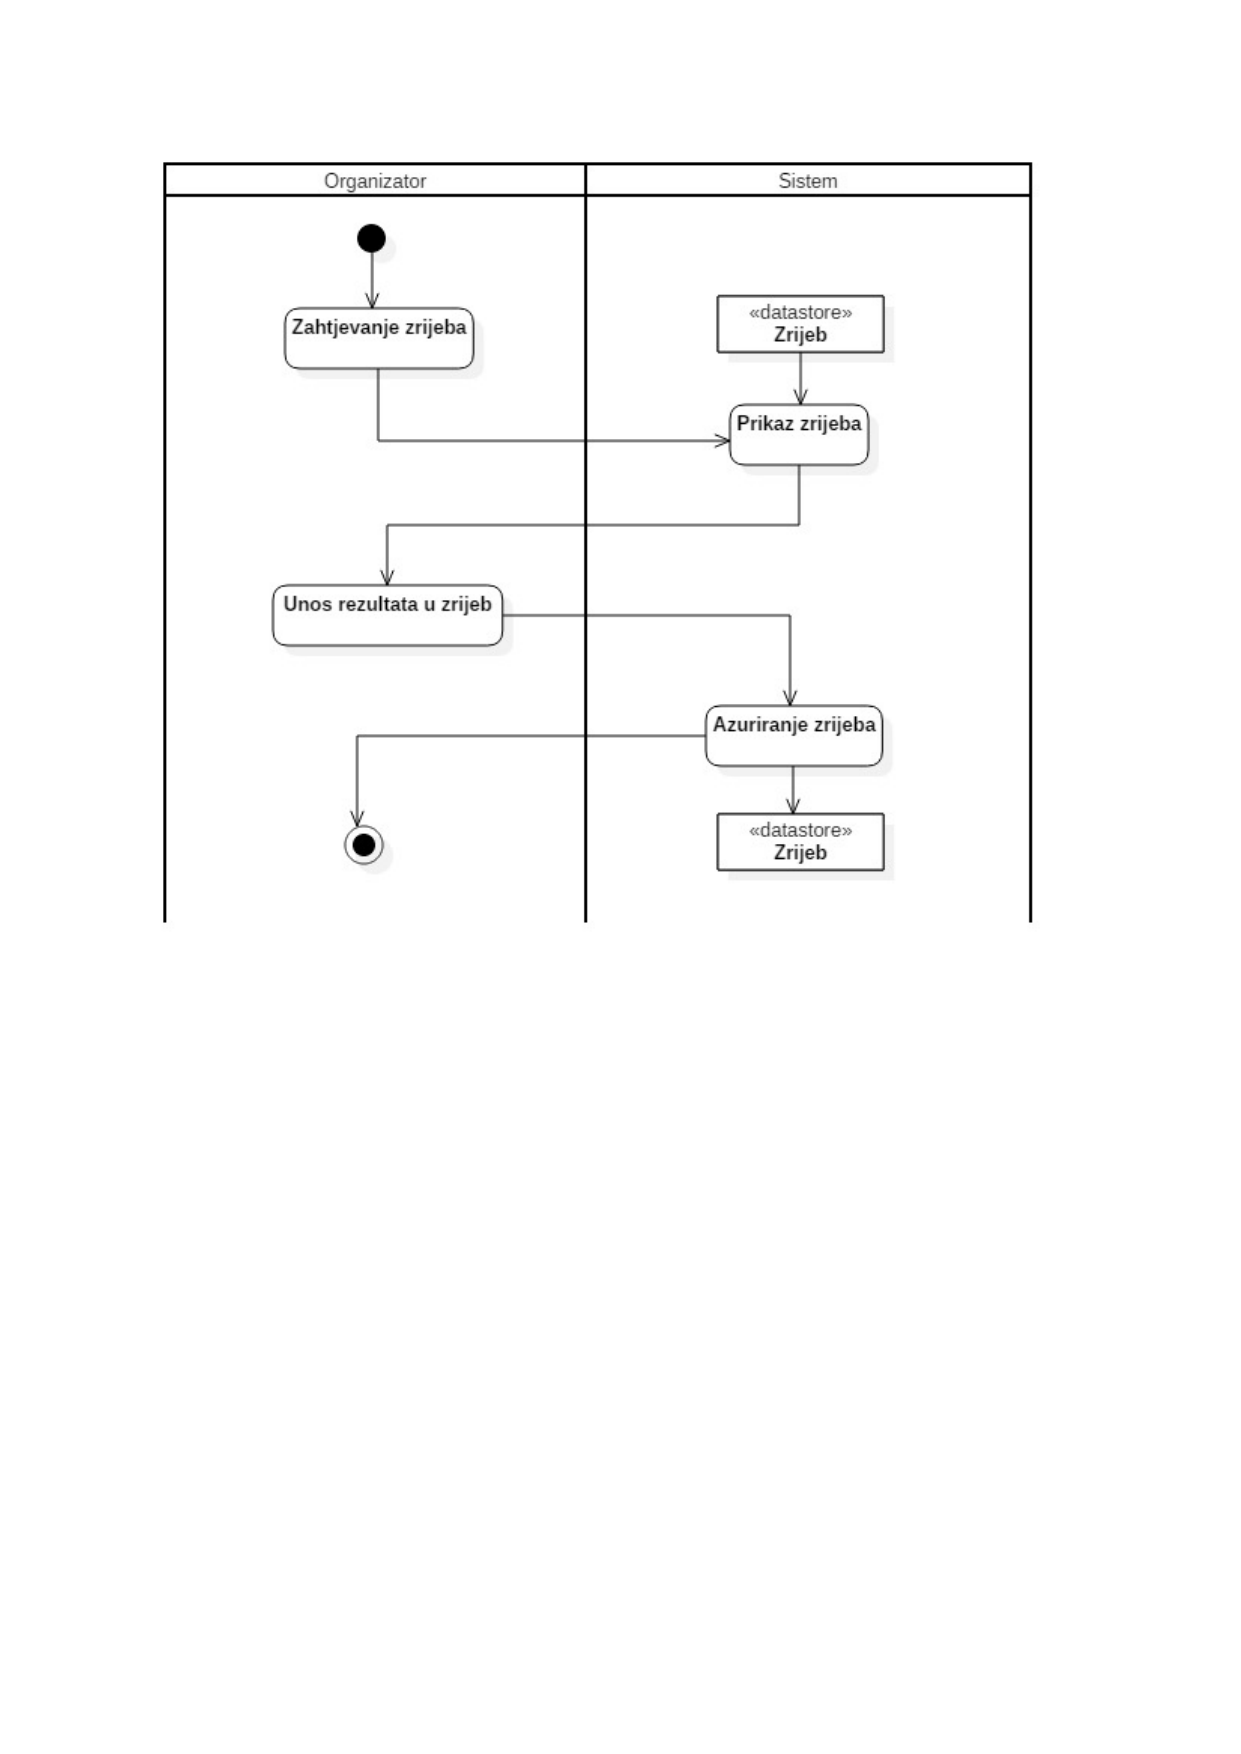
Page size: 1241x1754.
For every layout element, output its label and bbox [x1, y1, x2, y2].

picture [150, 150, 1091, 983]
